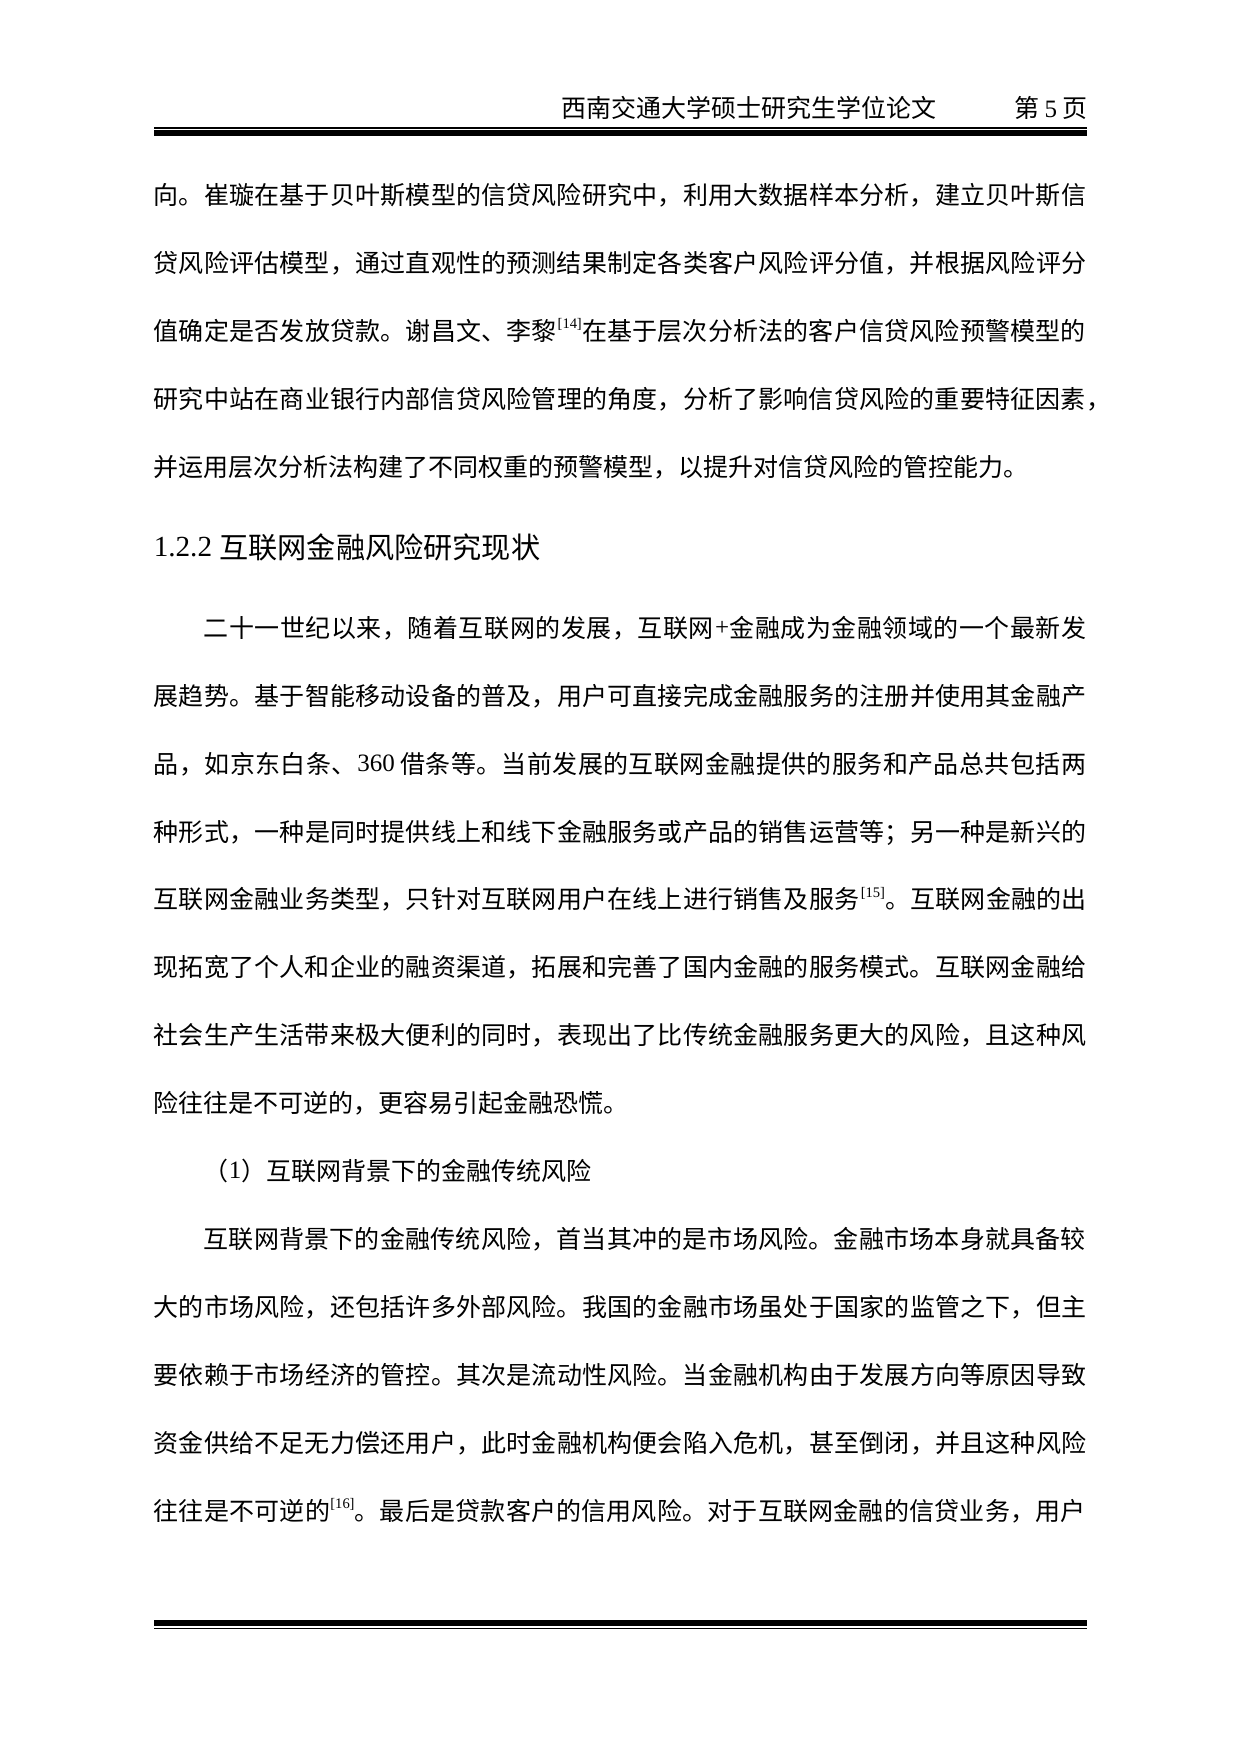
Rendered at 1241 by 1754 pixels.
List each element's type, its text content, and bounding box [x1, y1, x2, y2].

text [153, 160, 1087, 499]
text （1）互联网背景下的金融传统风险 [153, 1136, 1087, 1204]
title 1.2.2 互联网金融风险研究现状 [153, 512, 1087, 580]
text 二十一世纪以来，随着互联网的发展，互联网+金融成为金融领域的一个最新发展趋势。基于智能移动设备的普及，用户可直接完成金融服务的注册并使用其金融产品，如京东白条、360借条等。当前发展的互联网金融提供的服务和产品总共包括两种形式，一种是同时提供线上和线下金融服务或产品的销售运营等；另一种是新兴的互联网金融业务类型，只针对互联网用户在线上进行销售及服务[15]。互联网金融的出现拓宽了个人和企业的融资渠道，拓展和完善了国内金融的服务模式。互联网金融给社会生产生活带来极大便利的同时，表现出了比传统金融服务更大的风险，且这种风险往往是不可逆的，更容易引起金融恐慌。 [153, 592, 1087, 1136]
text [153, 1204, 1087, 1543]
